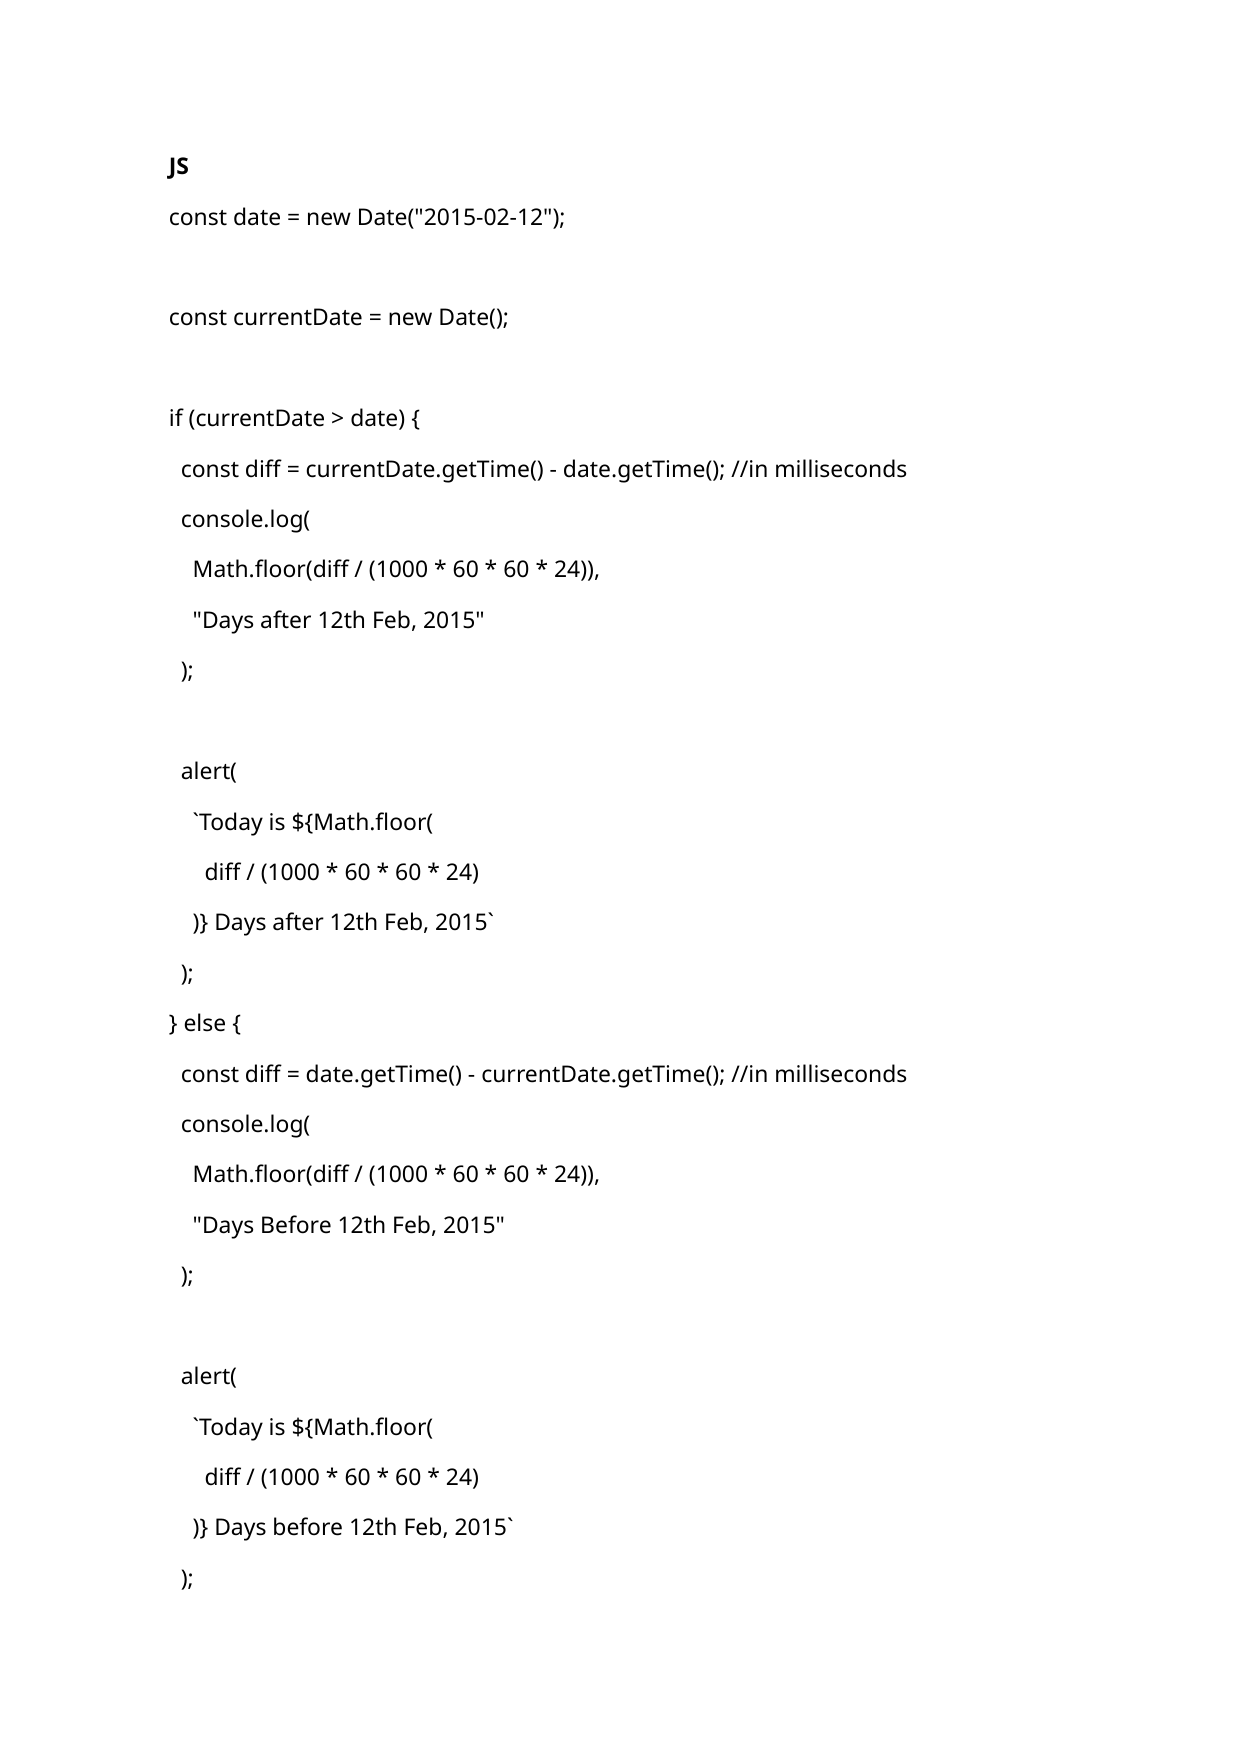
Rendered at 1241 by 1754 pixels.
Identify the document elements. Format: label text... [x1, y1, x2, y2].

text if (currentDate > date) { [169, 402, 1090, 433]
text JS [169, 150, 1090, 181]
text )} Days after 12th Feb, 2015` [169, 906, 1090, 937]
text const diff = currentDate.getTime() - date.getTime(); //in milliseconds [169, 452, 1090, 484]
text alert( [169, 755, 1090, 786]
text console.log( [169, 1108, 1090, 1139]
text "Days after 12th Feb, 2015" [169, 604, 1090, 635]
text Math.floor(diff / (1000 * 60 * 60 * 24)), [169, 553, 1090, 584]
text ); [169, 1562, 1090, 1593]
text } else { [169, 1007, 1090, 1038]
text const diff = date.getTime() - currentDate.getTime(); //in milliseconds [169, 1057, 1090, 1089]
text ); [169, 957, 1090, 988]
text diff / (1000 * 60 * 60 * 24) [169, 1461, 1090, 1492]
text diff / (1000 * 60 * 60 * 24) [169, 856, 1090, 887]
text const date = new Date("2015-02-12"); [169, 200, 1090, 232]
text const currentDate = new Date(); [169, 301, 1090, 332]
text "Days Before 12th Feb, 2015" [169, 1209, 1090, 1240]
text `Today is ${Math.floor( [169, 1410, 1090, 1442]
text `Today is ${Math.floor( [169, 805, 1090, 837]
text console.log( [169, 503, 1090, 534]
text Math.floor(diff / (1000 * 60 * 60 * 24)), [169, 1158, 1090, 1189]
text ); [169, 1259, 1090, 1290]
text ); [169, 654, 1090, 685]
text alert( [169, 1360, 1090, 1391]
text )} Days before 12th Feb, 2015` [169, 1511, 1090, 1542]
